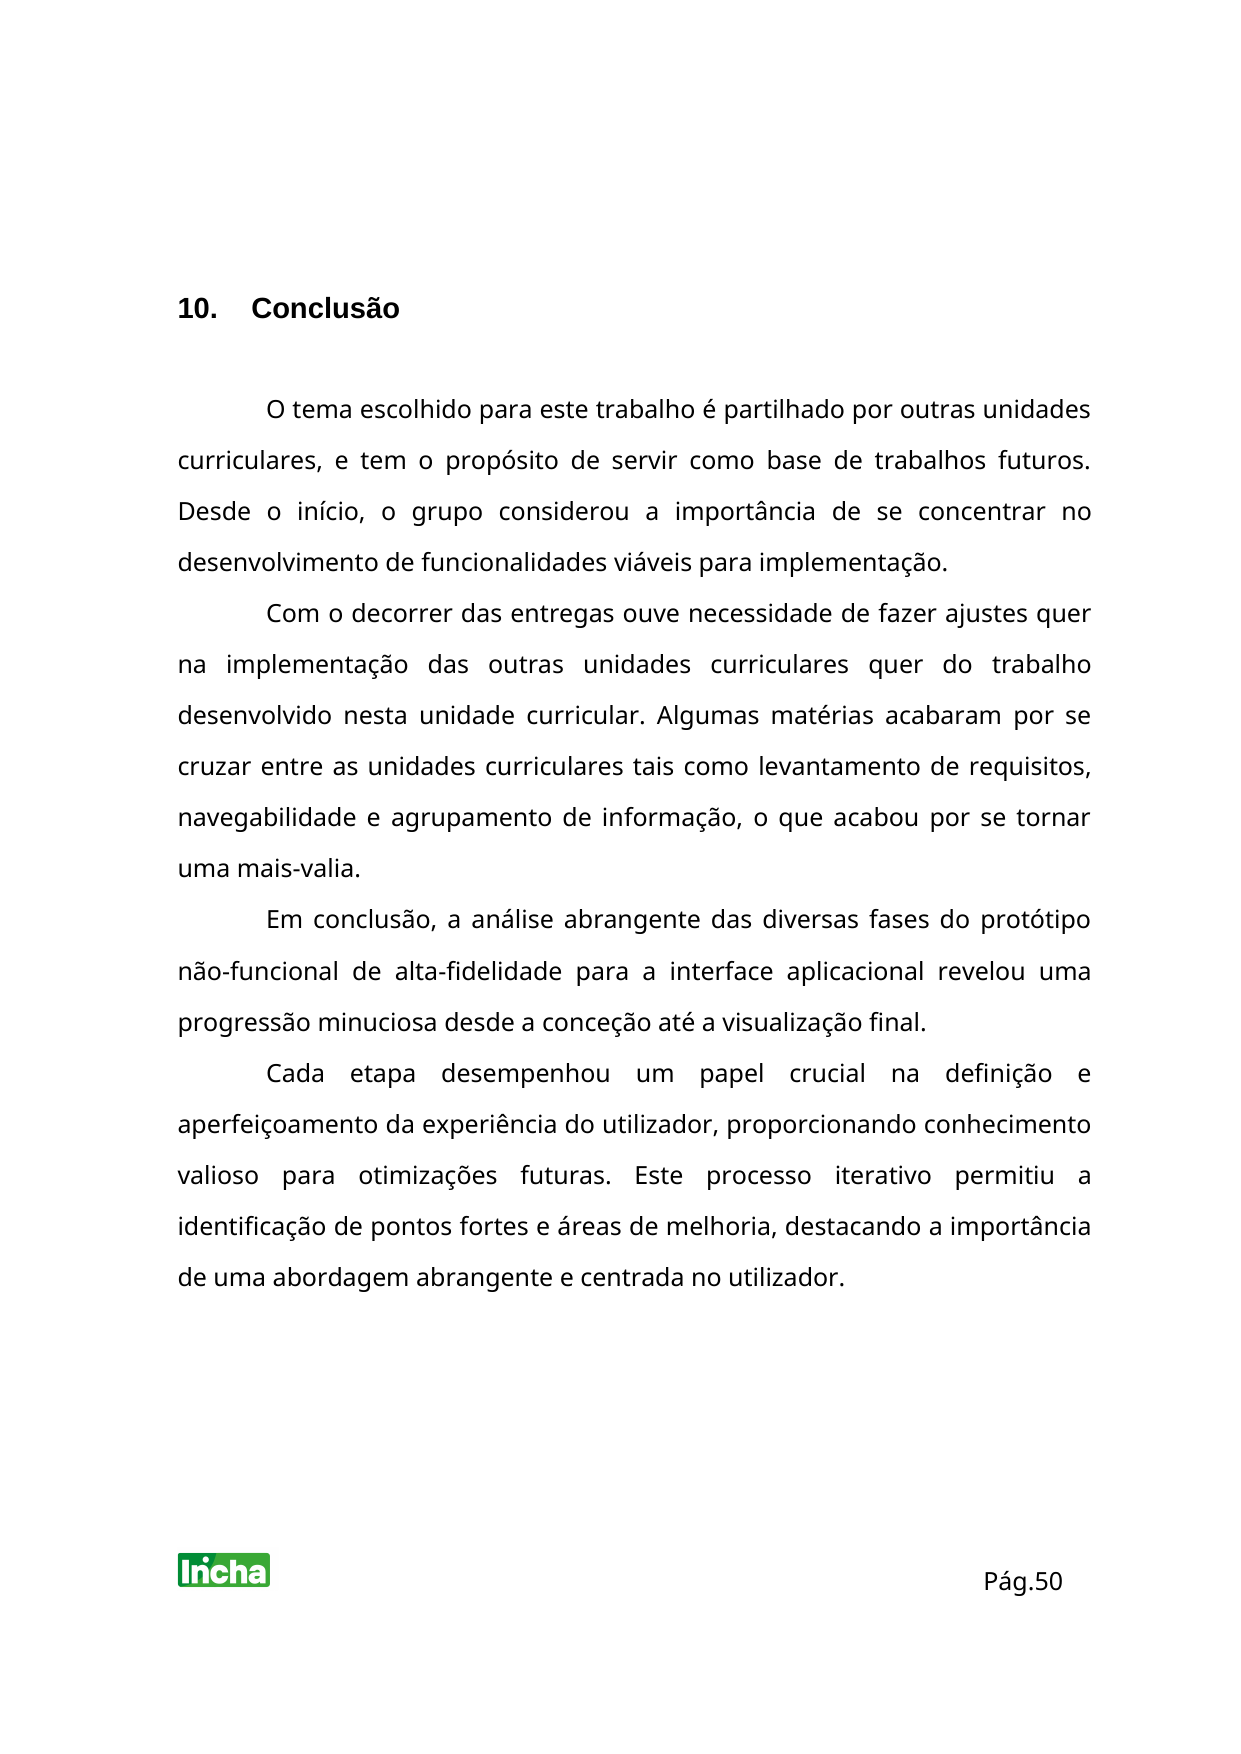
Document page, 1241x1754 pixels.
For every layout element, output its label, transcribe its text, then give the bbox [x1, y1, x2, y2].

text O tema escolhido para este trabalho é partilhado por outras unidades curriculares, e tem o propósito de servir como base de trabalhos futuros. Desde o início, o grupo considerou a importância de se concentrar no desenvolvimento de funcionalidades viáveis para implementação. [177, 392, 1092, 579]
picture [177, 1547, 279, 1591]
subtitle Conclusão [177, 291, 1092, 325]
text Cada etapa desempenhou um papel crucial na definição e aperfeiçoamento da experiência do utilizador, proporcionando conhecimento valioso para otimizações futuras. Este processo iterativo permitiu a identificação de pontos fortes e áreas de melhoria, destacando a importância de uma abordagem abrangente e centrada no utilizador. [177, 1055, 1092, 1293]
text Em conclusão, a análise abrangente das diversas fases do protótipo não-funcional de alta-fidelidade para a interface aplicacional revelou uma progressão minuciosa desde a conceção até a visualização final. [177, 902, 1092, 1038]
text Com o decorrer das entregas ouve necessidade de fazer ajustes quer na implementação das outras unidades curriculares quer do trabalho desenvolvido nesta unidade curricular. Algumas matérias acabaram por se cruzar entre as unidades curriculares tais como levantamento de requisitos, navegabilidade e agrupamento de informação, o que acabou por se tornar uma mais-valia. [177, 596, 1092, 885]
